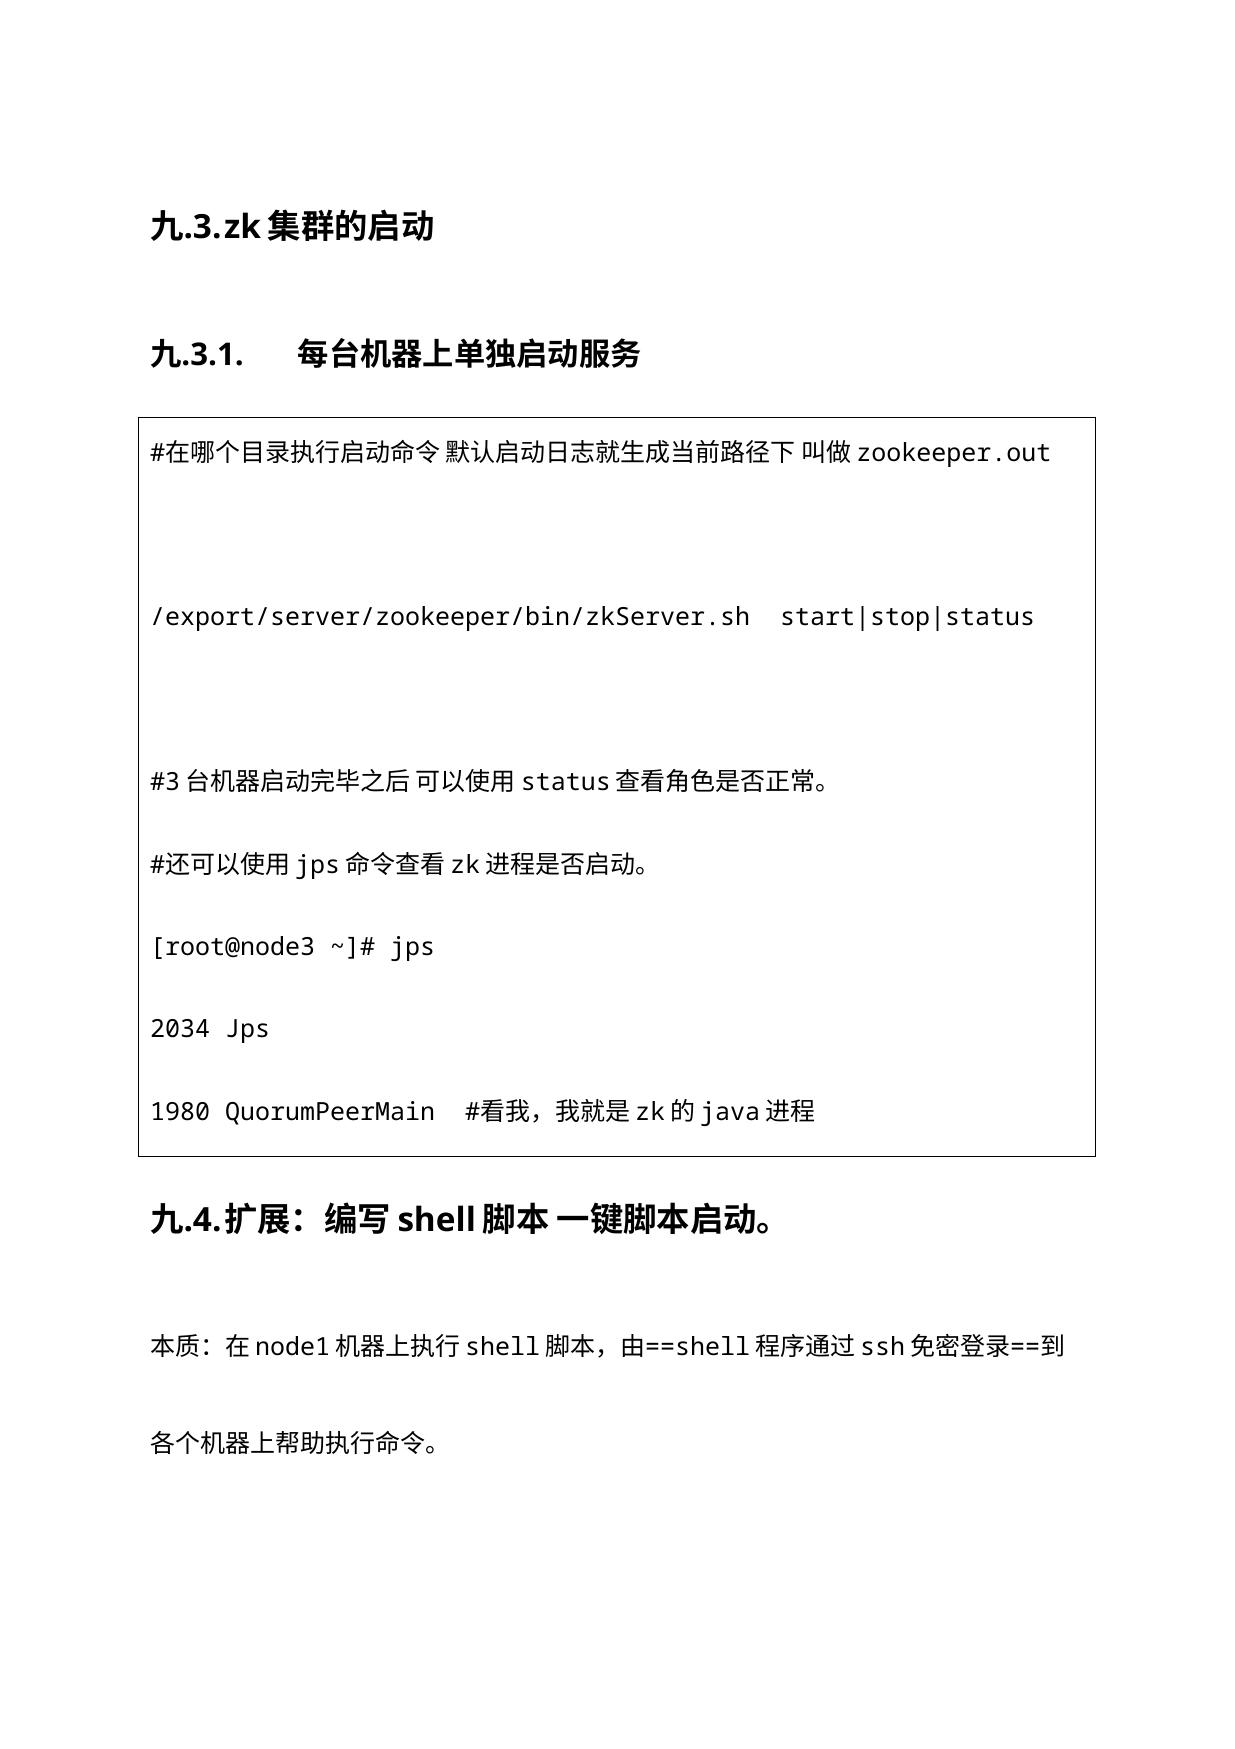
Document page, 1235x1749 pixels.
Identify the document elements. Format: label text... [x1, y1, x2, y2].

subtitle 每台机器上单独启动服务 [150, 319, 1084, 384]
subtitle zk集群的启动 [150, 192, 1084, 257]
subtitle 扩展：编写shell脚本 一键脚本启动。 [150, 1184, 1084, 1249]
table_header #在哪个目录执行启动命令 默认启动日志就生成当前路径下 叫做zookeeper.out /export/server/zookeeper/bin/zkServer.sh start|stop|status #3台机器启动完毕之后 可以使用status查看角色是否正常。 #还可以使用jps命令查看zk进程是否启动。 [root@node3 ~]# jps 2034 Jps 1980 QuorumPeerMain #看我，我就是zk的java进程 [139, 418, 1095, 1156]
text 本质：在node1机器上执行shell脚本，由==shell程序通过ssh免密登录==到各个机器上帮助执行命令。 [150, 1312, 1084, 1474]
